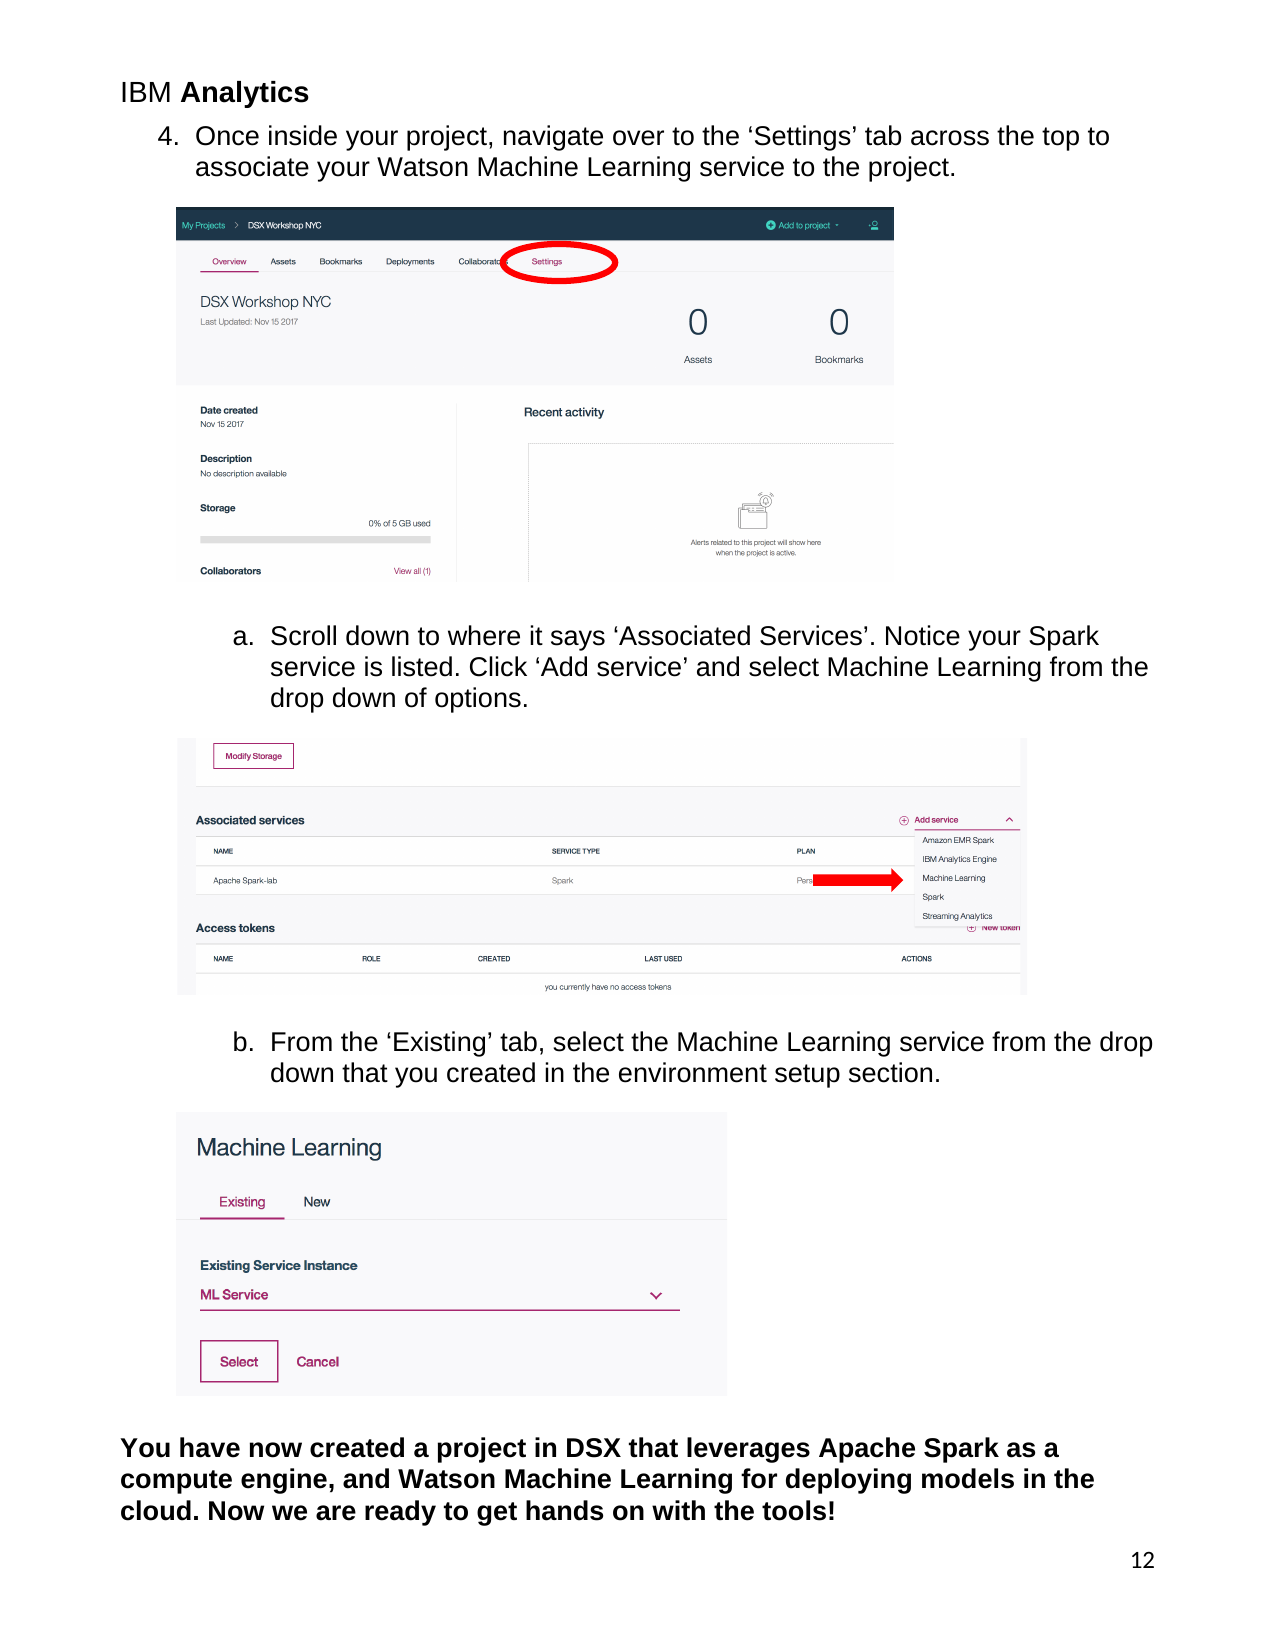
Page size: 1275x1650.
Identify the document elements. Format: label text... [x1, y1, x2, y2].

picture [176, 1112, 728, 1396]
picture [176, 207, 894, 582]
text You have now created a project in DSX that leverages Apache Spark as a compute engine, and Watson Machine Learning for deploying models in the cloud. Now we are ready to get hands on with the tools! [120, 1432, 1155, 1526]
picture [177, 738, 1028, 995]
